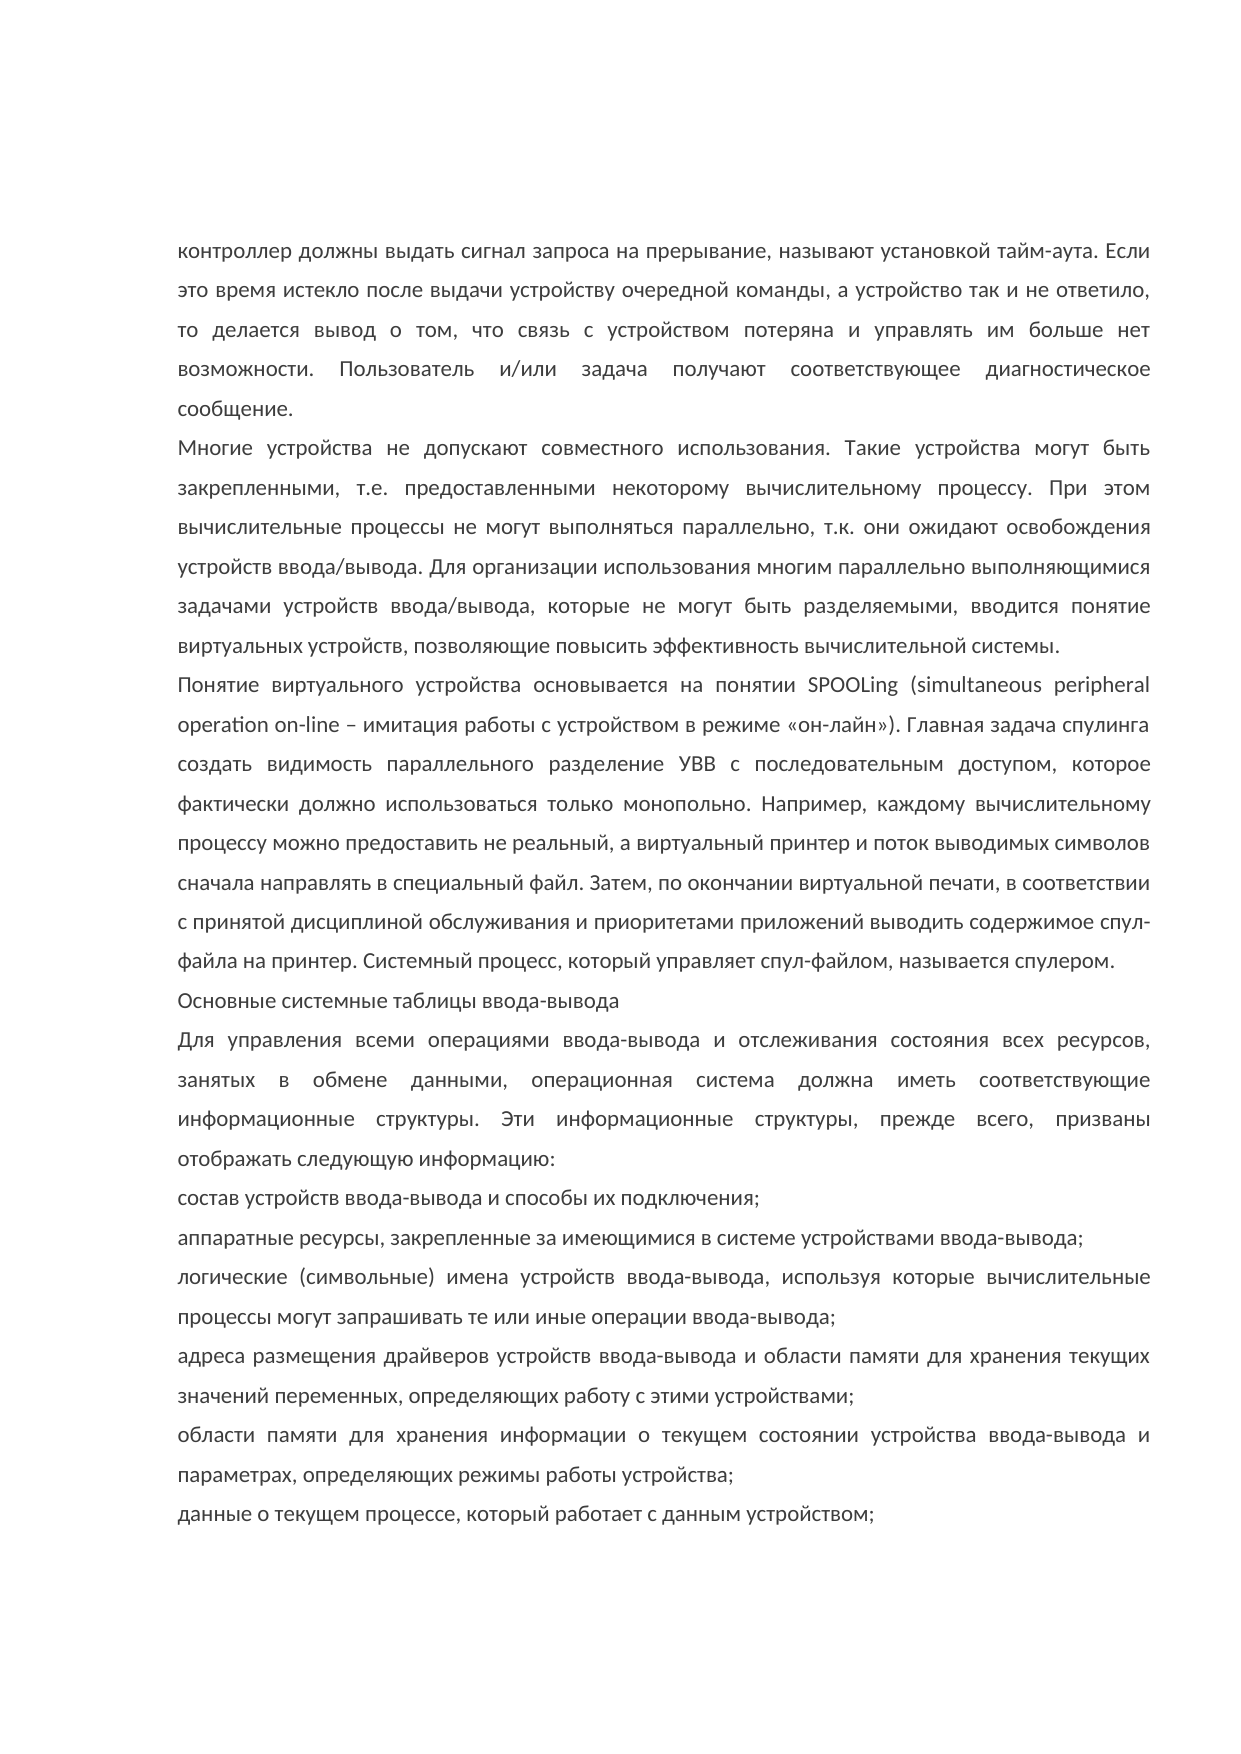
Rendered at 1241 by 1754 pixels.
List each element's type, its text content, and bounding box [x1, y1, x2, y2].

text области памяти для хранения информации о текущем состоянии устройства ввода-вывода и параметрах, определяющих режимы работы устройства; [177, 1409, 1152, 1488]
text данные о текущем процессе, который работает с данным устройством; [177, 1488, 1152, 1527]
text Многие устройства не допускают совместного использования. Такие устройства могут быть закрепленными, т.е. предоставленными некоторому вычислительному процессу. При этом вычислительные процессы не могут выполняться параллельно, т.к. они ожидают освобождения устройств ввода/вывода. Для организации использования многим параллельно выполняющимися задачами устройств ввода/вывода, которые не могут быть разделяемыми, вводится понятие виртуальных устройств, позволяющие повысить эффективность вычислительной системы. [177, 422, 1152, 659]
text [177, 224, 1152, 422]
text состав устройств ввода-вывода и способы их подключения; [177, 1172, 1152, 1211]
text адреса размещения драйверов устройств ввода-вывода и области памяти для хранения текущих значений переменных, определяющих работу с этими устройствами; [177, 1330, 1152, 1409]
text аппаратные ресурсы, закрепленные за имеющимися в системе устройствами ввода-вывода; [177, 1211, 1152, 1251]
text логические (символьные) имена устройств ввода-вывода, используя которые вычислительные процессы могут запрашивать те или иные операции ввода-вывода; [177, 1251, 1152, 1330]
text Основные системные таблицы ввода-вывода [177, 974, 1152, 1014]
text Понятие виртуального устройства основывается на понятии SPOOLing (simultaneous peripheral operation on-line – имитация работы с устройством в режиме «он-лайн»). Главная задача спулинга создать видимость параллельного разделение УВВ с последовательным доступом, которое фактически должно использоваться только монопольно. Например, каждому вычислительному процессу можно предоставить не реальный, а виртуальный принтер и поток выводимых символов сначала направлять в специальный файл. Затем, по окончании виртуальной печати, в соответствии с принятой дисциплиной обслуживания и приоритетами приложений выводить содержимое спул-файла на принтер. Системный процесс, который управляет спул-файлом, называется спулером. [177, 659, 1152, 974]
text Для управления всеми операциями ввода-вывода и отслеживания состояния всех ресурсов, занятых в обмене данными, операционная система должна иметь соответствующие информационные структуры. Эти информационные структуры, прежде всего, призваны отображать следующую информацию: [177, 1014, 1152, 1172]
